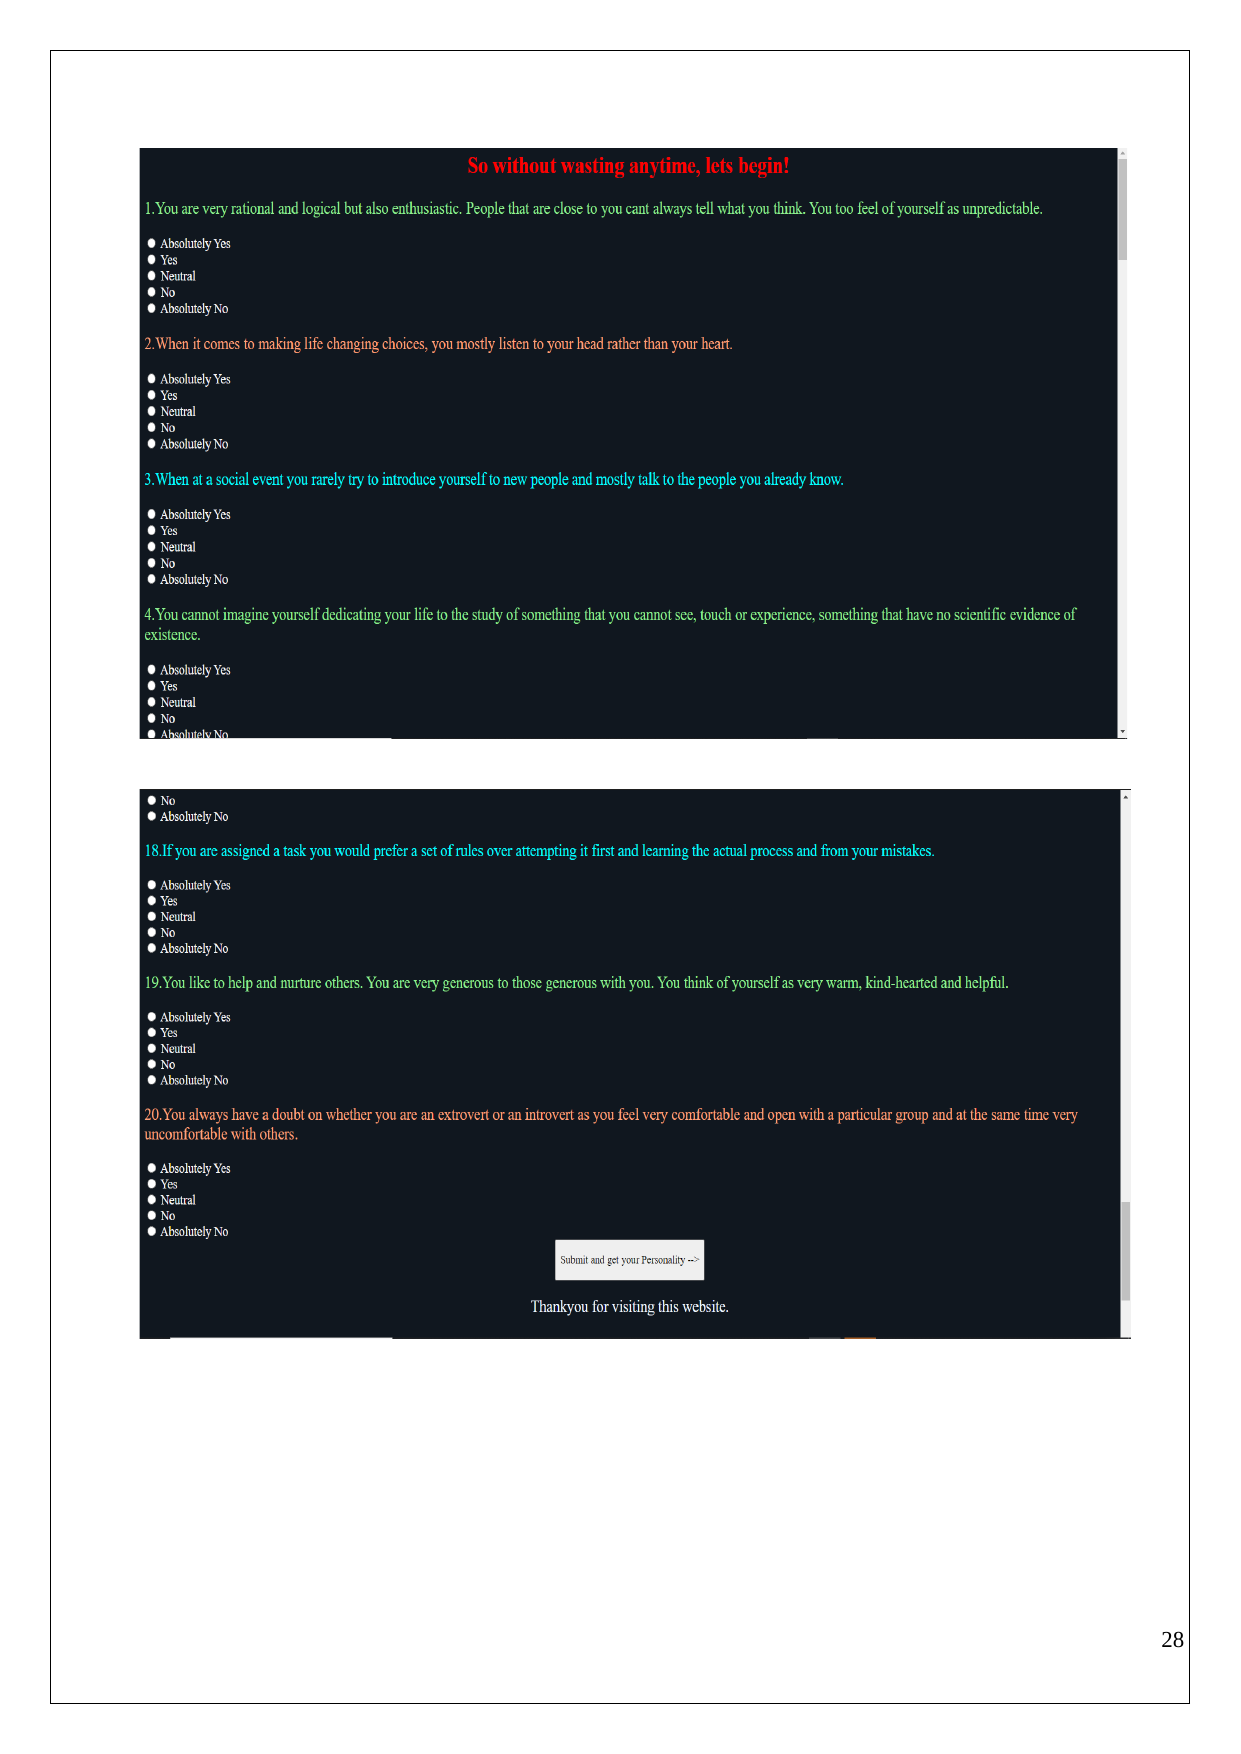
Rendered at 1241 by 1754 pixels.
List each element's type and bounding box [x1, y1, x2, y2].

picture [139, 789, 1131, 1339]
picture [139, 148, 1128, 739]
